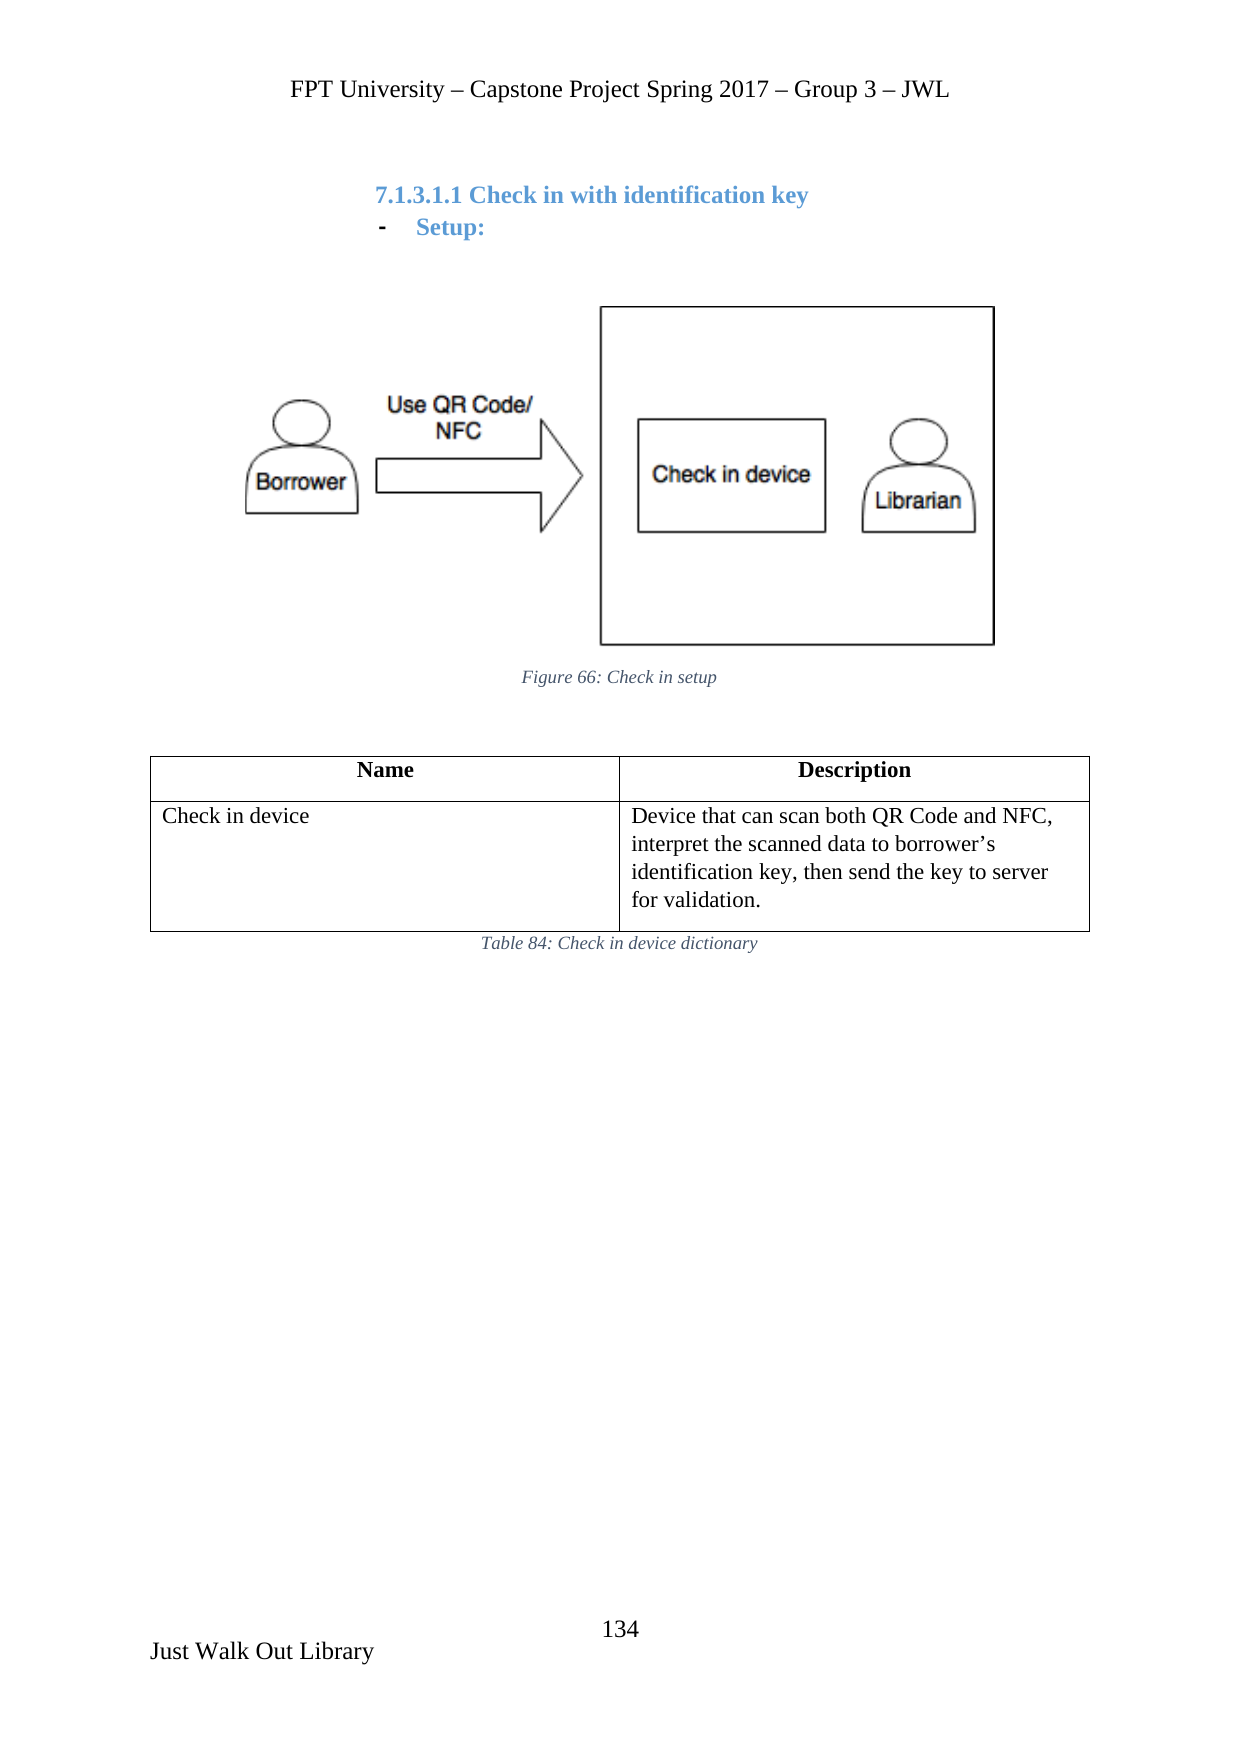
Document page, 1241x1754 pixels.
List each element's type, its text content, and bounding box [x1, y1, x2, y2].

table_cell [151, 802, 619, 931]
picture [245, 306, 995, 648]
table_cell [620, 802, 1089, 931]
text Table 84: Check in device dictionary [150, 932, 1090, 953]
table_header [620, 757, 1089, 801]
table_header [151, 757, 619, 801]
list Check in with identification key [375, 180, 1090, 209]
list Setup: [378, 211, 1090, 241]
text Figure 66: Check in setup [150, 666, 1090, 688]
